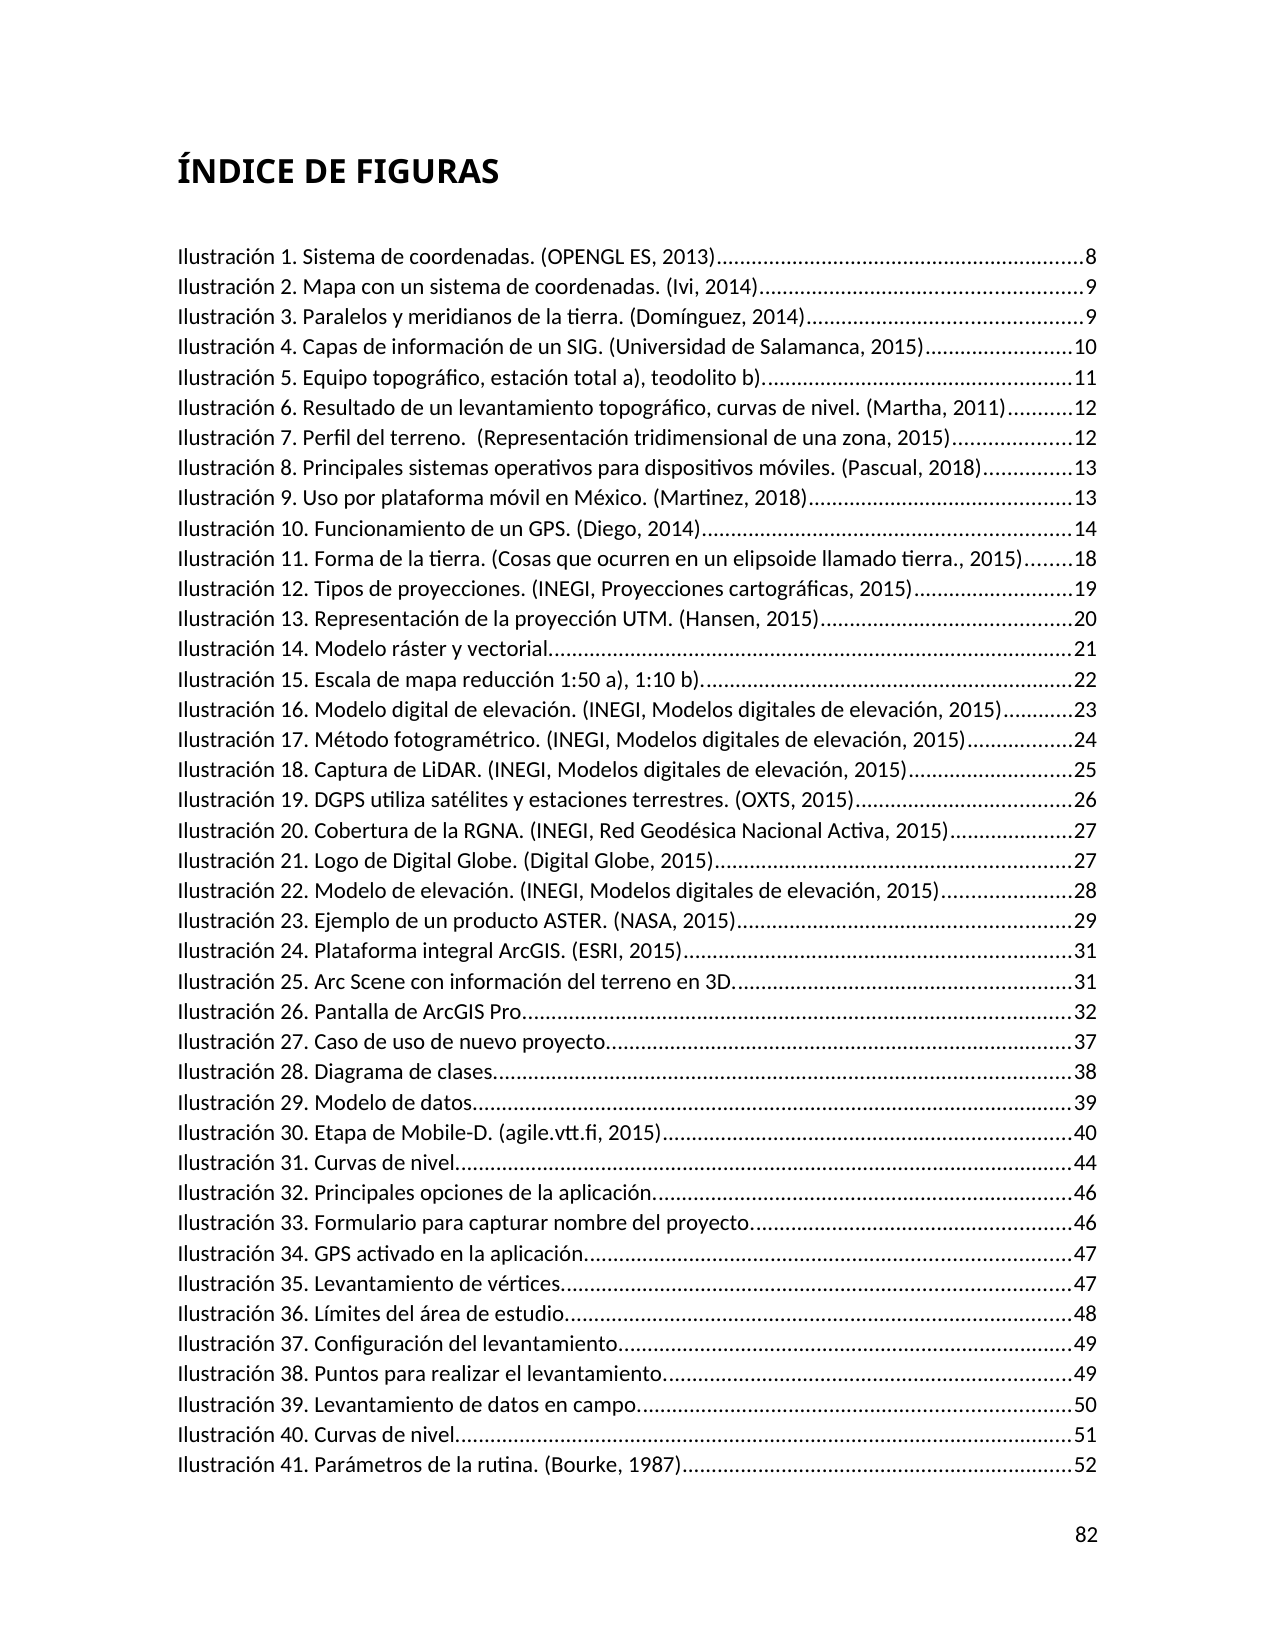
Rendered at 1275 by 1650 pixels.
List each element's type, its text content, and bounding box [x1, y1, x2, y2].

text Ilustración 34. GPS activado en la aplicación. 47 [177, 1239, 1098, 1267]
text Ilustración 38. Puntos para realizar el levantamiento. 49 [177, 1359, 1098, 1388]
text Ilustración 19. DGPS utiliza satélites y estaciones terrestres. (OXTS, 2015) 26 [177, 786, 1098, 814]
text Ilustración 6. Resultado de un levantamiento topográfico, curvas de nivel. (Martha, 2011) 12 [177, 393, 1098, 421]
text Ilustración 2. Mapa con un sistema de coordenadas. (Ivi, 2014) 9 [177, 272, 1098, 300]
text Ilustración 41. Parámetros de la rutina. (Bourke, 1987) 52 [177, 1450, 1098, 1478]
text Ilustración 39. Levantamiento de datos en campo. 50 [177, 1390, 1098, 1418]
text Ilustración 23. Ejemplo de un producto ASTER. (NASA, 2015) 29 [177, 906, 1098, 934]
text Ilustración 16. Modelo digital de elevación. (INEGI, Modelos digitales de elevación, 2015) 23 [177, 695, 1098, 723]
text Ilustración 15. Escala de mapa reducción 1:50 a), 1:10 b). 22 [177, 665, 1098, 693]
text ÍNDICE DE FIGURAS [177, 148, 1098, 193]
text Ilustración 10. Funcionamiento de un GPS. (Diego, 2014) 14 [177, 514, 1098, 542]
text Ilustración 31. Curvas de nivel. 44 [177, 1148, 1098, 1176]
text Ilustración 27. Caso de uso de nuevo proyecto. 37 [177, 1027, 1098, 1055]
text Ilustración 35. Levantamiento de vértices. 47 [177, 1269, 1098, 1297]
text Ilustración 20. Cobertura de la RGNA. (INEGI, Red Geodésica Nacional Activa, 2015) 27 [177, 816, 1098, 844]
text Ilustración 12. Tipos de proyecciones. (INEGI, Proyecciones cartográficas, 2015) 19 [177, 574, 1098, 602]
text Ilustración 17. Método fotogramétrico. (INEGI, Modelos digitales de elevación, 2015) 24 [177, 725, 1098, 753]
text Ilustración 40. Curvas de nivel. 51 [177, 1420, 1098, 1448]
text Ilustración 21. Logo de Digital Globe. (Digital Globe, 2015) 27 [177, 846, 1098, 874]
text Ilustración 36. Límites del área de estudio. 48 [177, 1299, 1098, 1327]
text Ilustración 7. Perfil del terreno. (Representación tridimensional de una zona, 2015) 12 [177, 423, 1098, 451]
text Ilustración 26. Pantalla de ArcGIS Pro. 32 [177, 997, 1098, 1025]
text Ilustración 37. Configuración del levantamiento. 49 [177, 1329, 1098, 1357]
text Ilustración 9. Uso por plataforma móvil en México. (Martinez, 2018) 13 [177, 483, 1098, 512]
text Ilustración 28. Diagrama de clases. 38 [177, 1057, 1098, 1086]
text Ilustración 3. Paralelos y meridianos de la tierra. (Domínguez, 2014) 9 [177, 302, 1098, 330]
text Ilustración 24. Plataforma integral ArcGIS. (ESRI, 2015) 31 [177, 937, 1098, 965]
text Ilustración 11. Forma de la tierra. (Cosas que ocurren en un elipsoide llamado tierra., 2015) 18 [177, 544, 1098, 572]
text Ilustración 18. Captura de LiDAR. (INEGI, Modelos digitales de elevación, 2015) 25 [177, 755, 1098, 783]
text Ilustración 5. Equipo topográfico, estación total a), teodolito b). 11 [177, 363, 1098, 391]
text Ilustración 13. Representación de la proyección UTM. (Hansen, 2015) 20 [177, 604, 1098, 632]
text Ilustración 4. Capas de información de un SIG. (Universidad de Salamanca, 2015) 10 [177, 332, 1098, 361]
text Ilustración 8. Principales sistemas operativos para dispositivos móviles. (Pascual, 2018) 13 [177, 453, 1098, 481]
text Ilustración 1. Sistema de coordenadas. (OPENGL ES, 2013) 8 [177, 242, 1098, 270]
text Ilustración 14. Modelo ráster y vectorial. 21 [177, 634, 1098, 663]
text Ilustración 30. Etapa de Mobile-D. (agile.vtt.fi, 2015) 40 [177, 1118, 1098, 1146]
text Ilustración 29. Modelo de datos. 39 [177, 1088, 1098, 1116]
text Ilustración 32. Principales opciones de la aplicación. 46 [177, 1178, 1098, 1206]
text Ilustración 25. Arc Scene con información del terreno en 3D. 31 [177, 967, 1098, 995]
text Ilustración 33. Formulario para capturar nombre del proyecto. 46 [177, 1208, 1098, 1237]
text Ilustración 22. Modelo de elevación. (INEGI, Modelos digitales de elevación, 2015) 28 [177, 876, 1098, 904]
